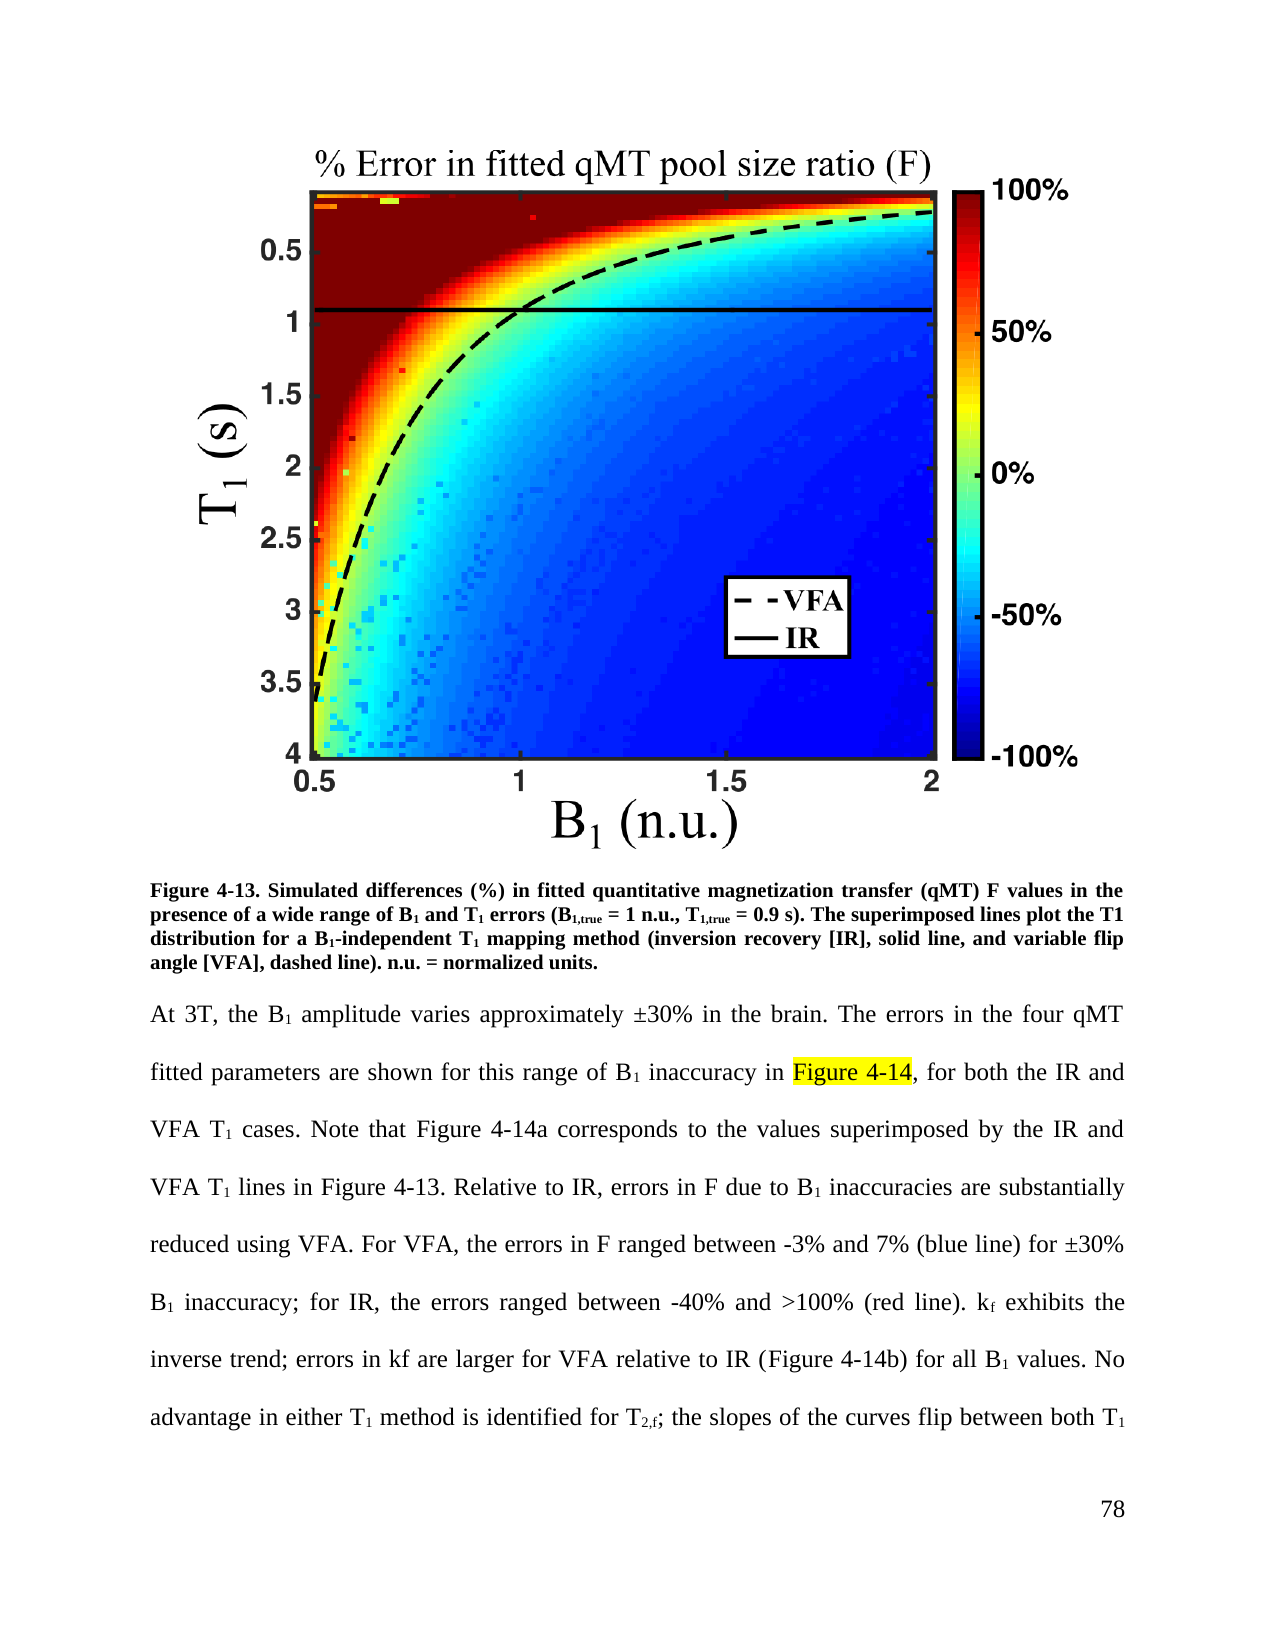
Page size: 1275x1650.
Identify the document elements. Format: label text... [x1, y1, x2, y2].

picture [197, 150, 1078, 849]
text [150, 999, 1125, 1430]
